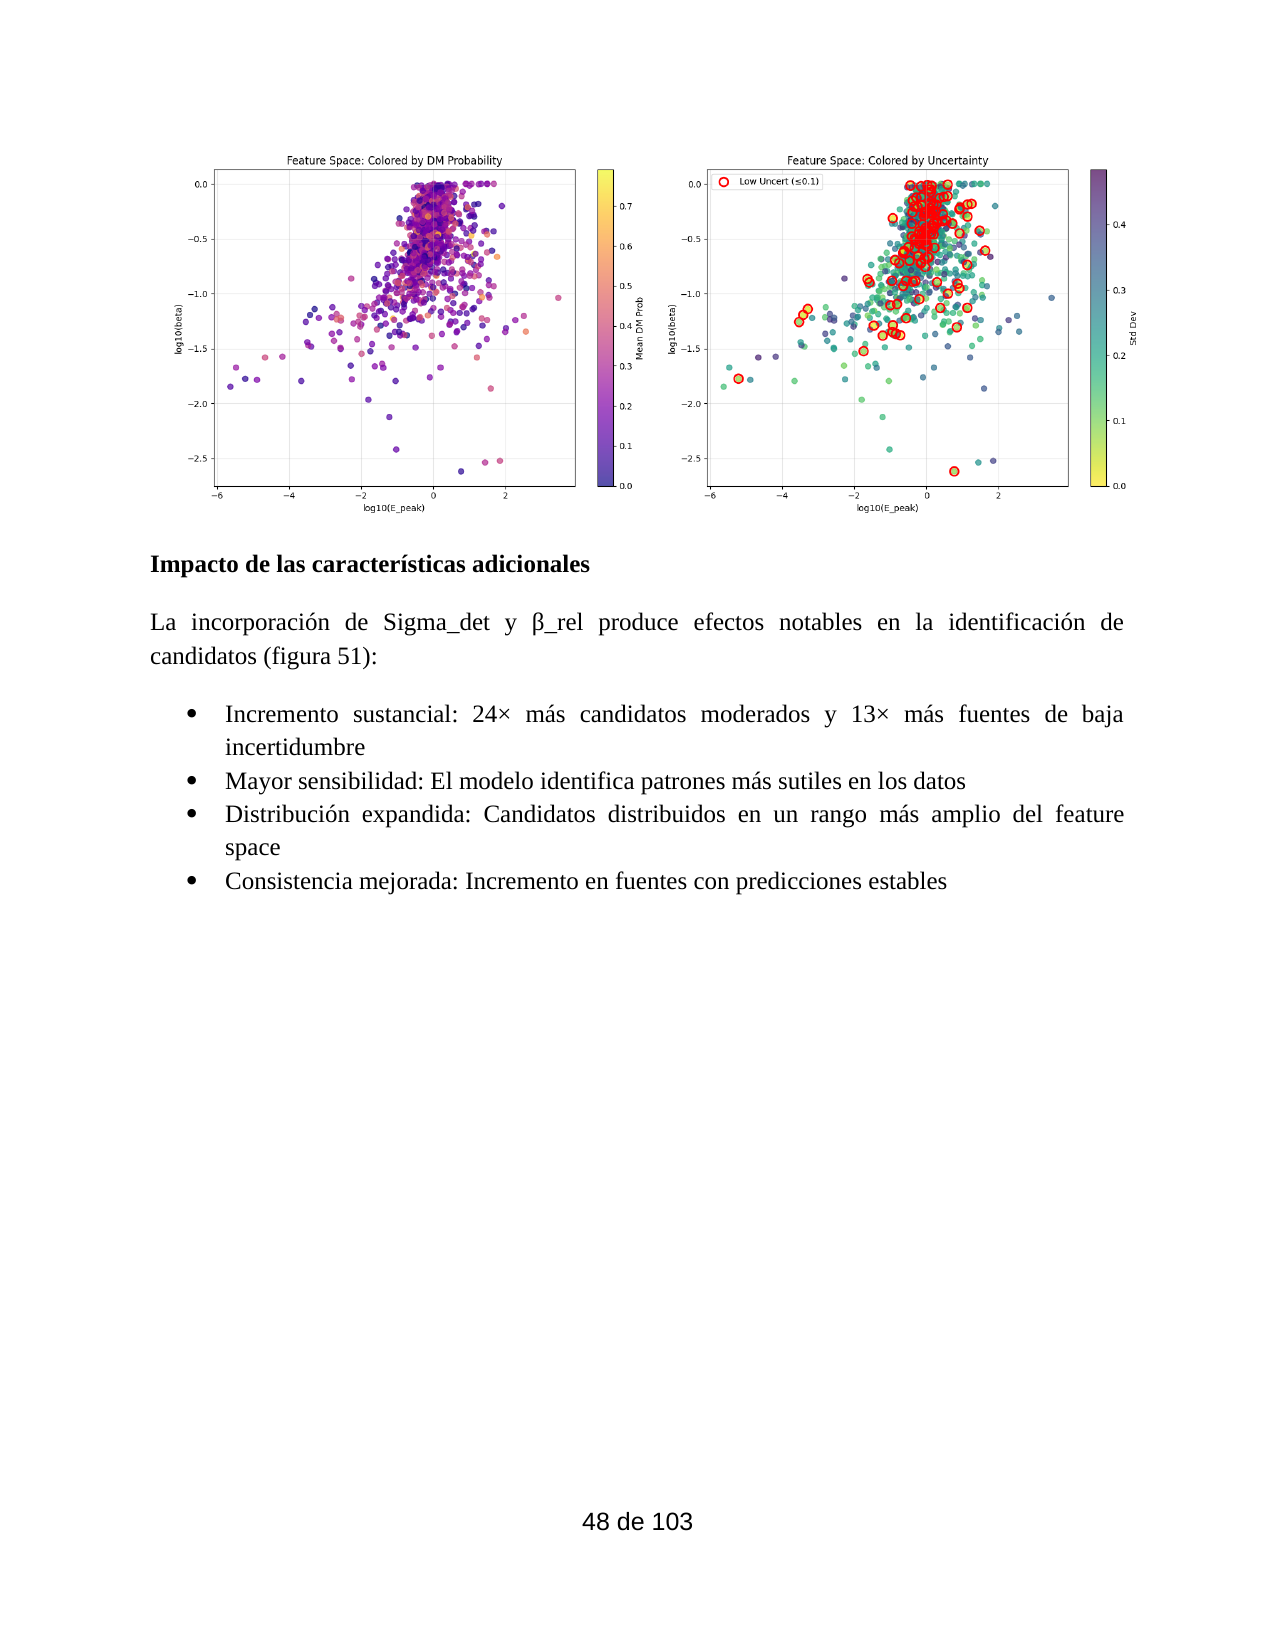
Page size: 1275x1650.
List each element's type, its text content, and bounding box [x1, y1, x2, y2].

list Consistencia mejorada: Incremento en fuentes con predicciones estables [187, 866, 1125, 894]
list Incremento sustancial: 24× más candidatos moderados y 13× más fuentes de baja incertidumbre [187, 699, 1125, 761]
text La incorporación de Sigma_det y β_rel produce efectos notables en la identificación de candidatos (figura 51): [150, 607, 1125, 669]
list Distribución expandida: Candidatos distribuidos en un rango más amplio del feature space [187, 799, 1125, 861]
list Mayor sensibilidad: El modelo identifica patrones más sutiles en los datos [187, 766, 1125, 794]
text Impacto de las características adicionales [150, 549, 1125, 578]
